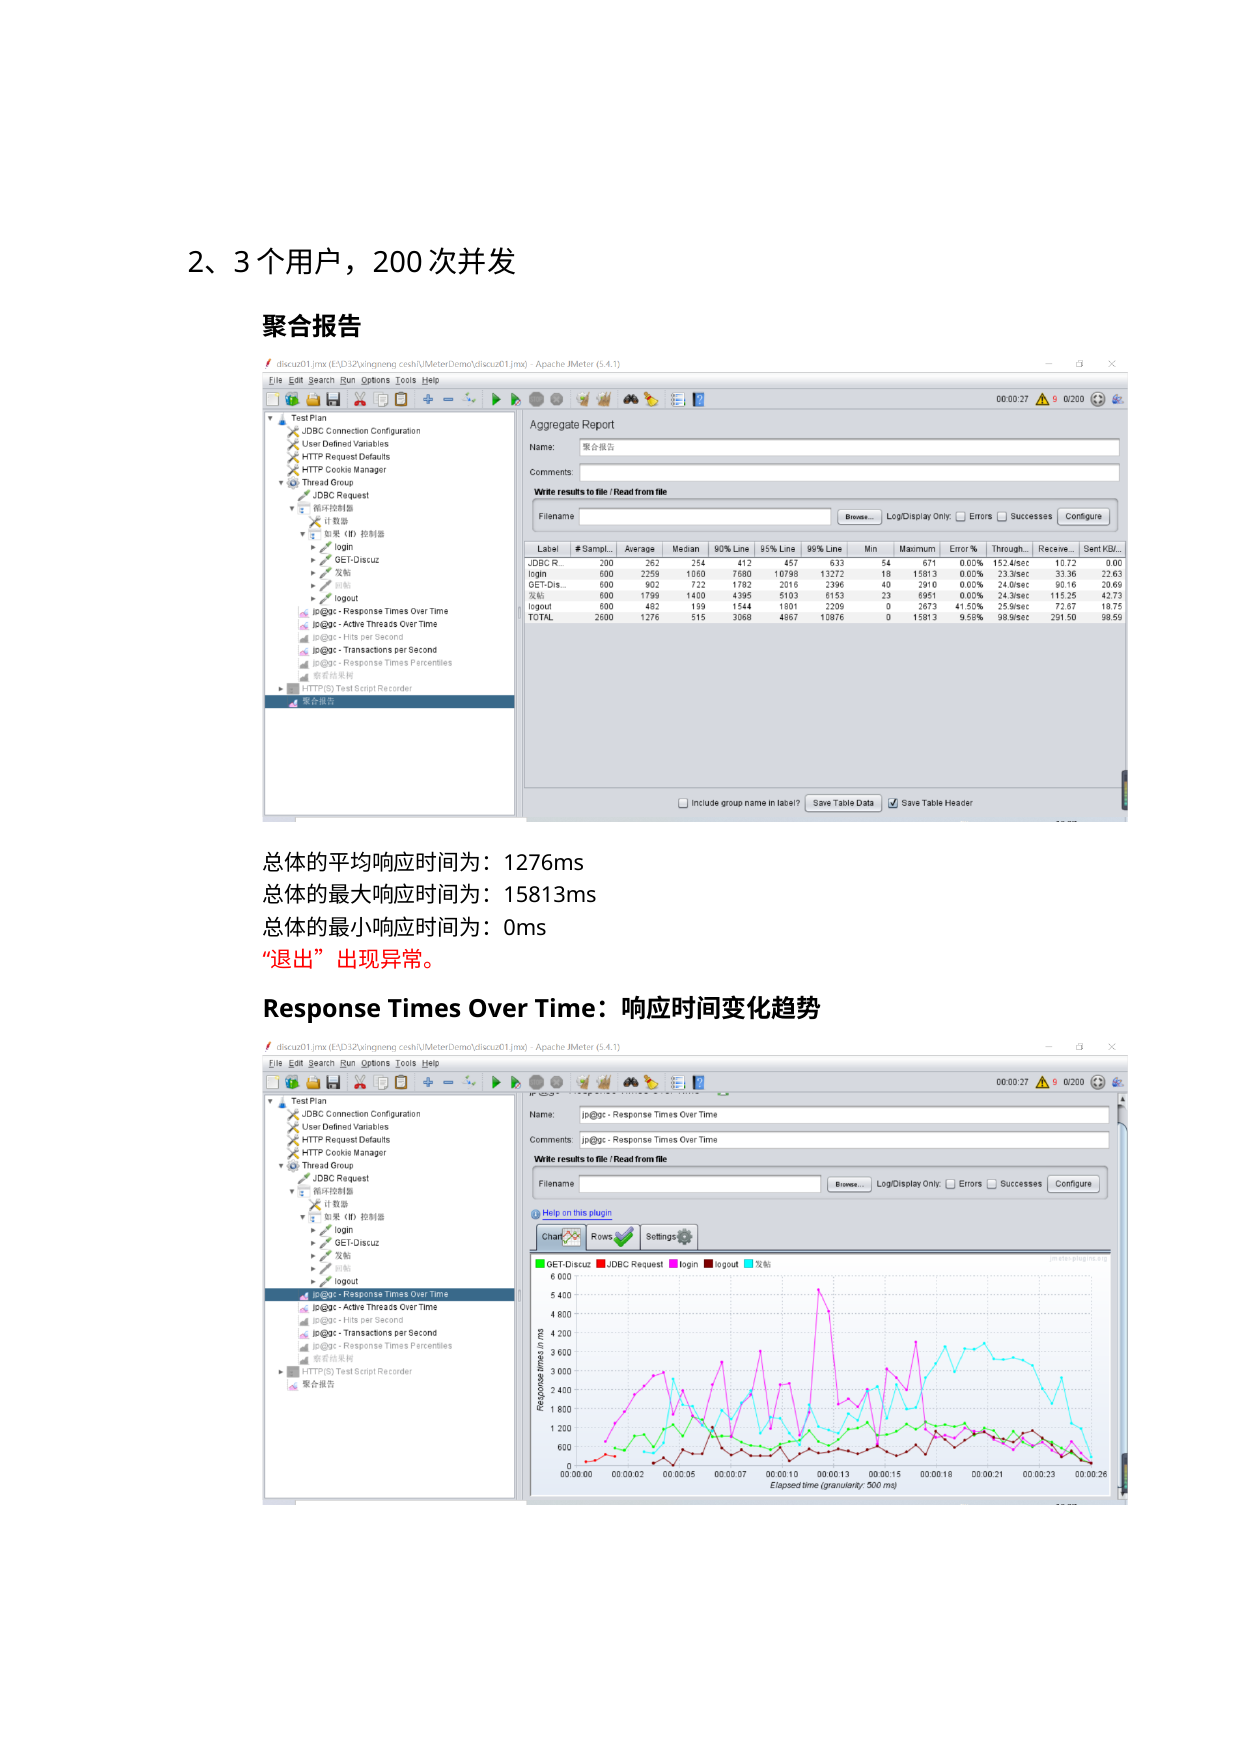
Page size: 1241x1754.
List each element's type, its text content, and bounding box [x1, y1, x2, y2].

list “退出”出现异常。 [262, 942, 1053, 974]
list 总体的最小响应时间为：0ms [262, 909, 1053, 942]
picture [262, 1039, 1128, 1505]
text 2、3个用户，200次并发 [187, 227, 1053, 292]
list Response Times Over Time：响应时间变化趋势 [262, 974, 1053, 1039]
list 聚合报告 [262, 292, 1053, 357]
list 总体的平均响应时间为：1276ms [262, 844, 1053, 877]
list 总体的最大响应时间为：15813ms [262, 877, 1053, 909]
picture [262, 357, 1128, 822]
